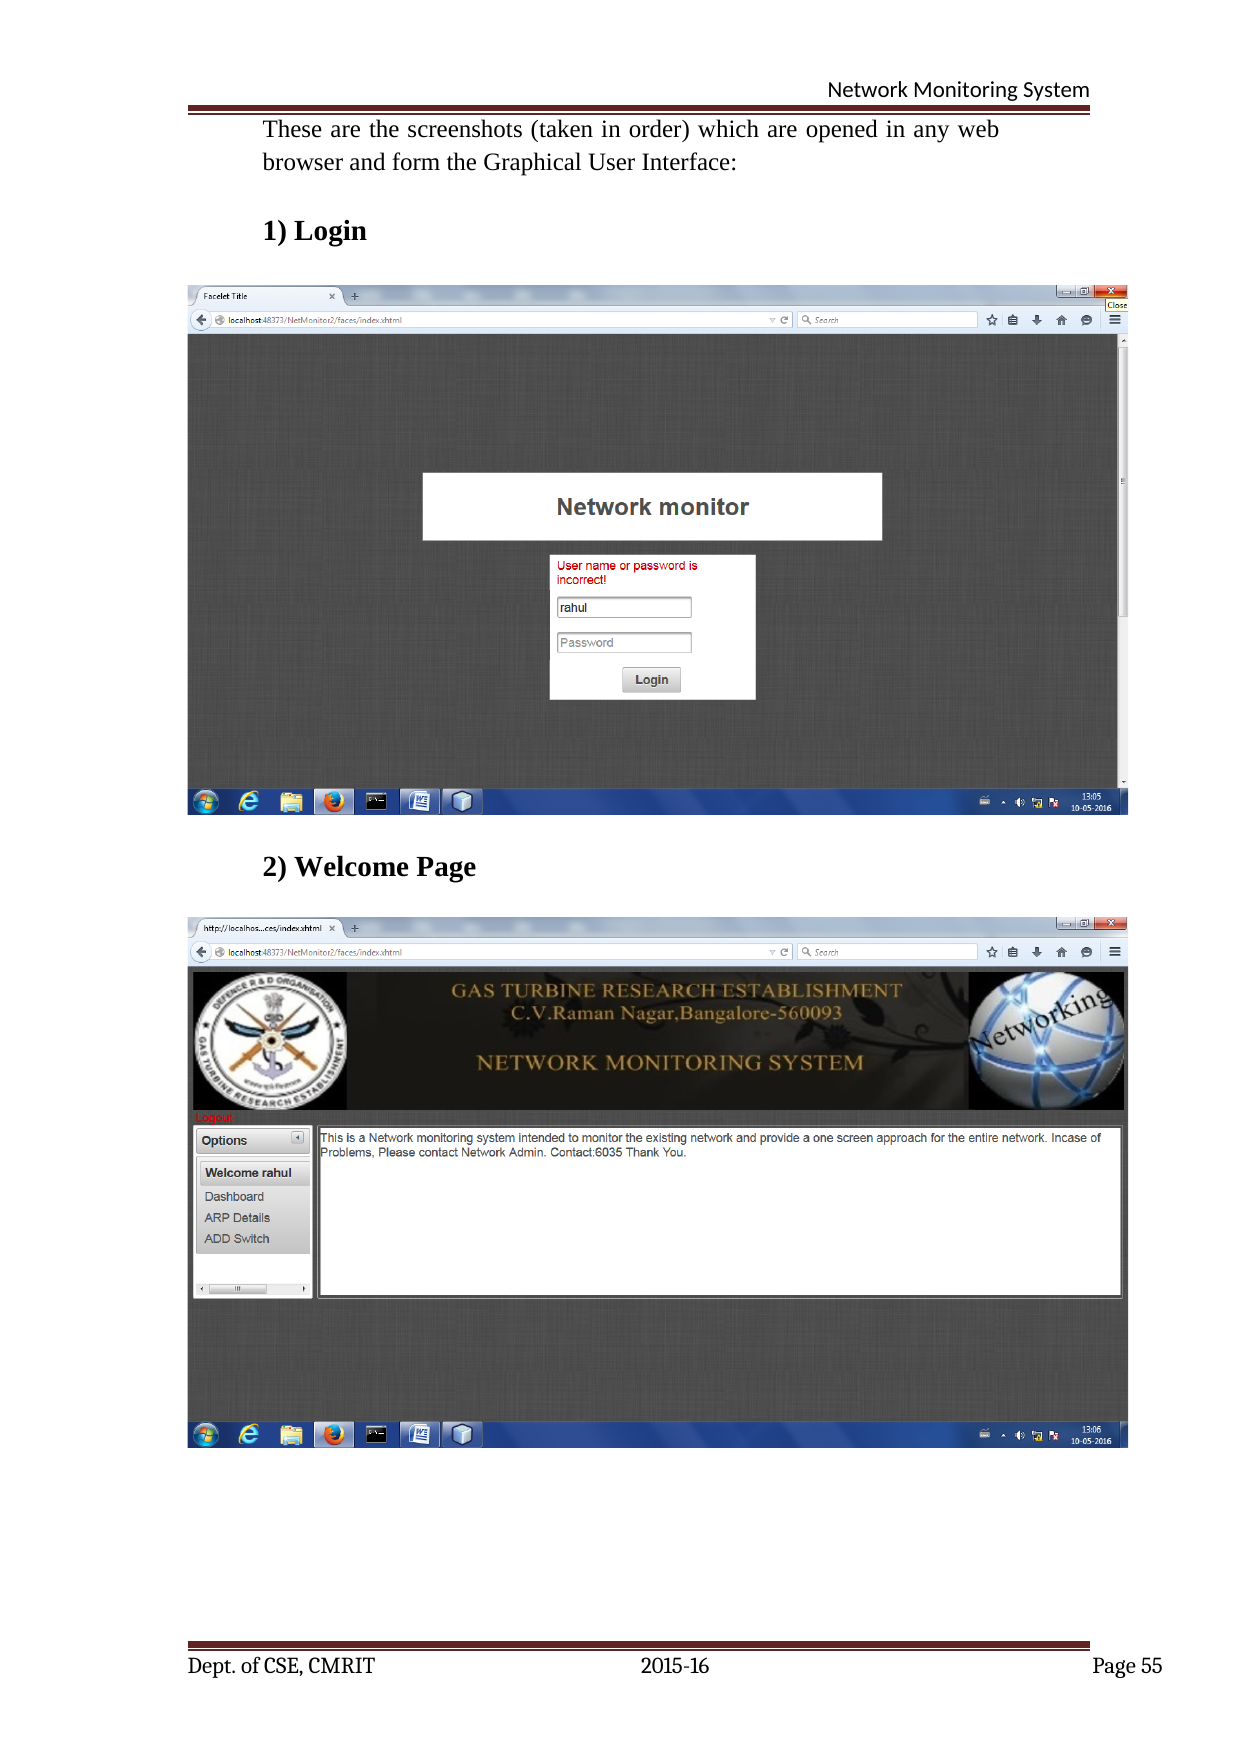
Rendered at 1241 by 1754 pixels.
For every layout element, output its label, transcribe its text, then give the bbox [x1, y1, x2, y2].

picture [187, 285, 1129, 815]
list These are the screenshots (taken in order) which are opened in any web browser and form the Graphical User Interface: [262, 115, 1000, 176]
list 2) Welcome Page [262, 849, 1000, 883]
picture [187, 917, 1129, 1448]
list 1) Login [262, 213, 1000, 247]
